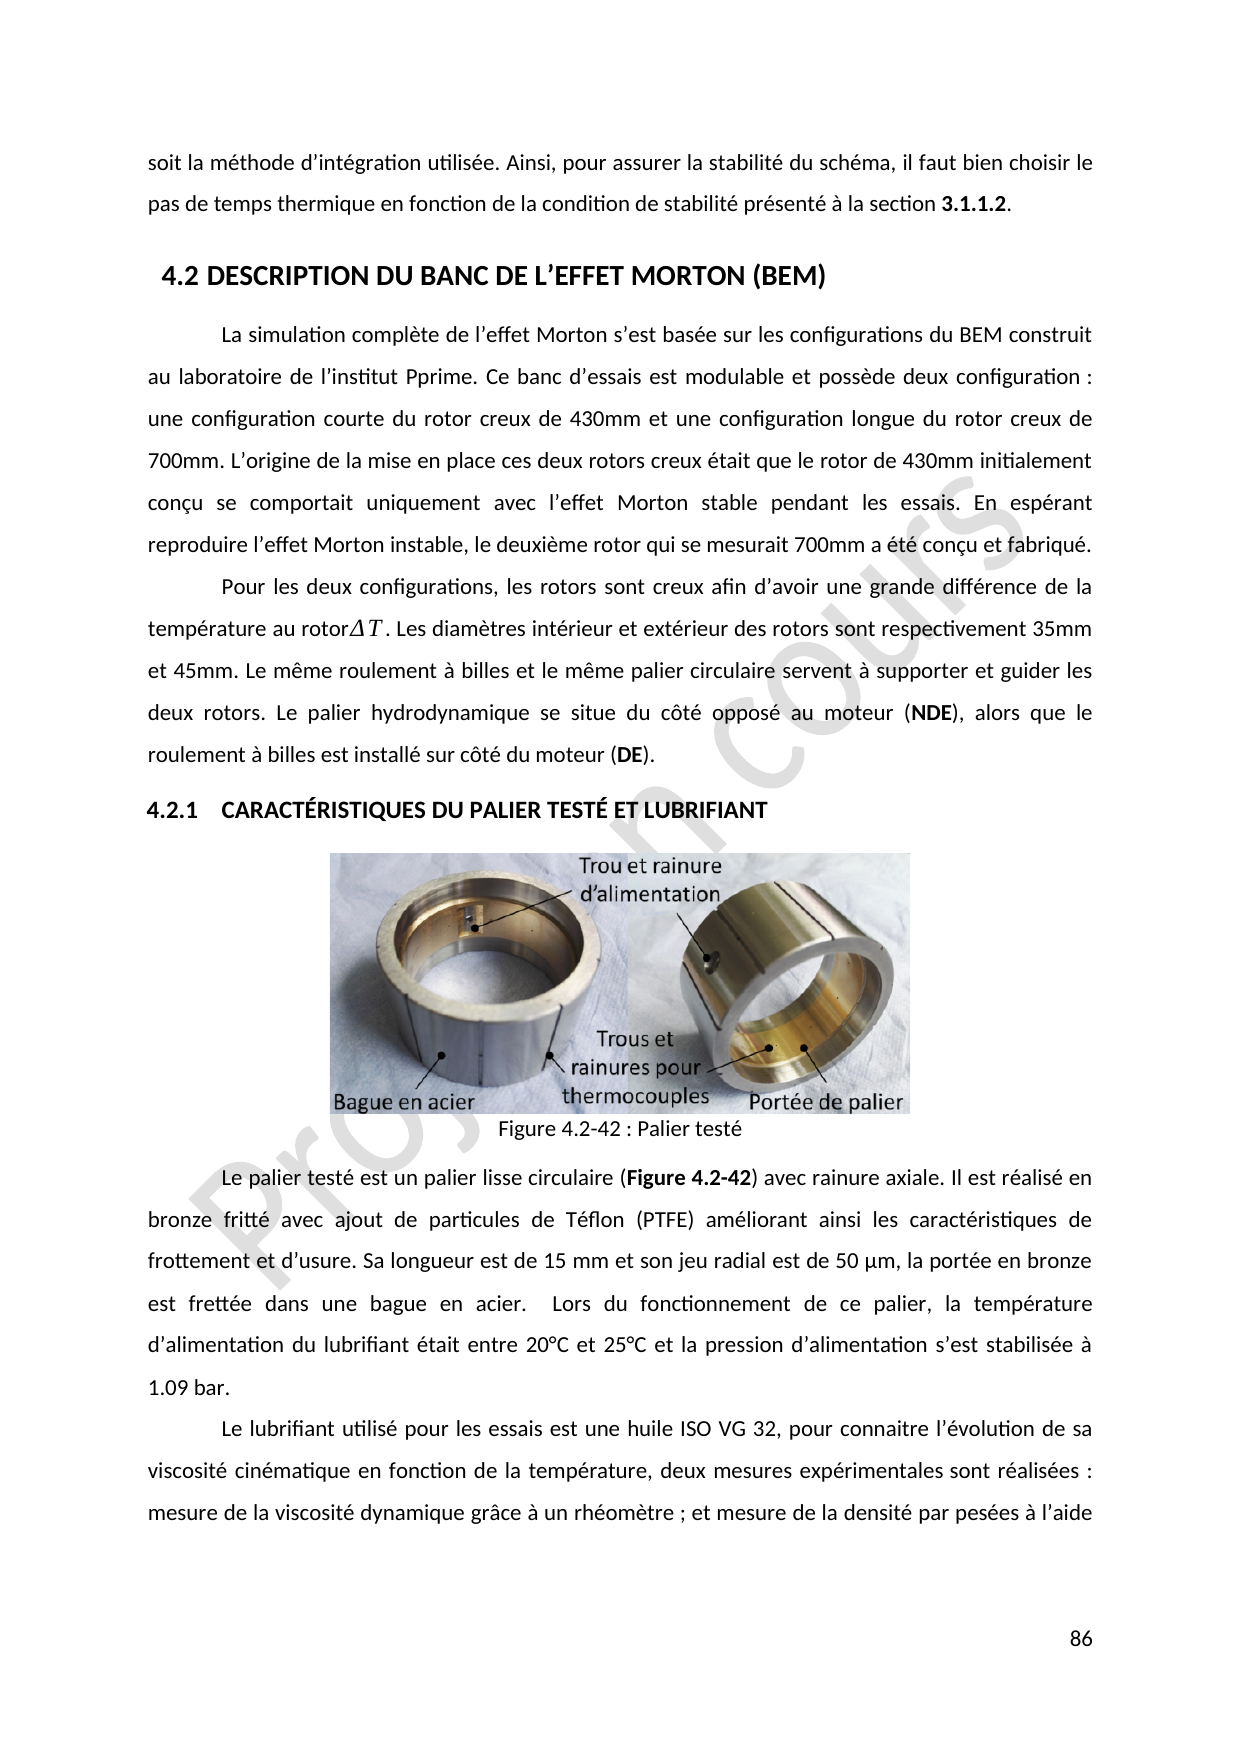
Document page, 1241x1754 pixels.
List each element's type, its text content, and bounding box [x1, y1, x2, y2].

text La simulation complète de l’effet Morton s’est basée sur les configurations du BEM construit au laboratoire de l’institut Pprime. Ce banc d’essais est modulable et possède deux configuration : une configuration courte du rotor creux de 430mm et une configuration longue du rotor creux de 700mm. L’origine de la mise en place ces deux rotors creux était que le rotor de 430mm initialement conçu se comportait uniquement avec l’effet Morton stable pendant les essais. En espérant reproduire l’effet Morton instable, le deuxième rotor qui se mesurait 700mm a été conçu et fabriqué. [148, 320, 1093, 558]
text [148, 1414, 1093, 1527]
subtitle Description du Banc de l’Effet Morton (BEM) [161, 257, 1093, 292]
subtitle Caractéristiques du palier testé et lubrifiant [146, 794, 1093, 825]
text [148, 148, 1093, 218]
text Pour les deux configurations, les rotors sont creux afin d’avoir une grande différence de la température au rotor. Les diamètres intérieur et extérieur des rotors sont respectivement 35mm et 45mm. Le même roulement à billes et le même palier circulaire servent à supporter et guider les deux rotors. Le palier hydrodynamique se situe du côté opposé au moteur (NDE), alors que le roulement à billes est installé sur côté du moteur (DE). [148, 572, 1093, 768]
picture [329, 853, 911, 1114]
